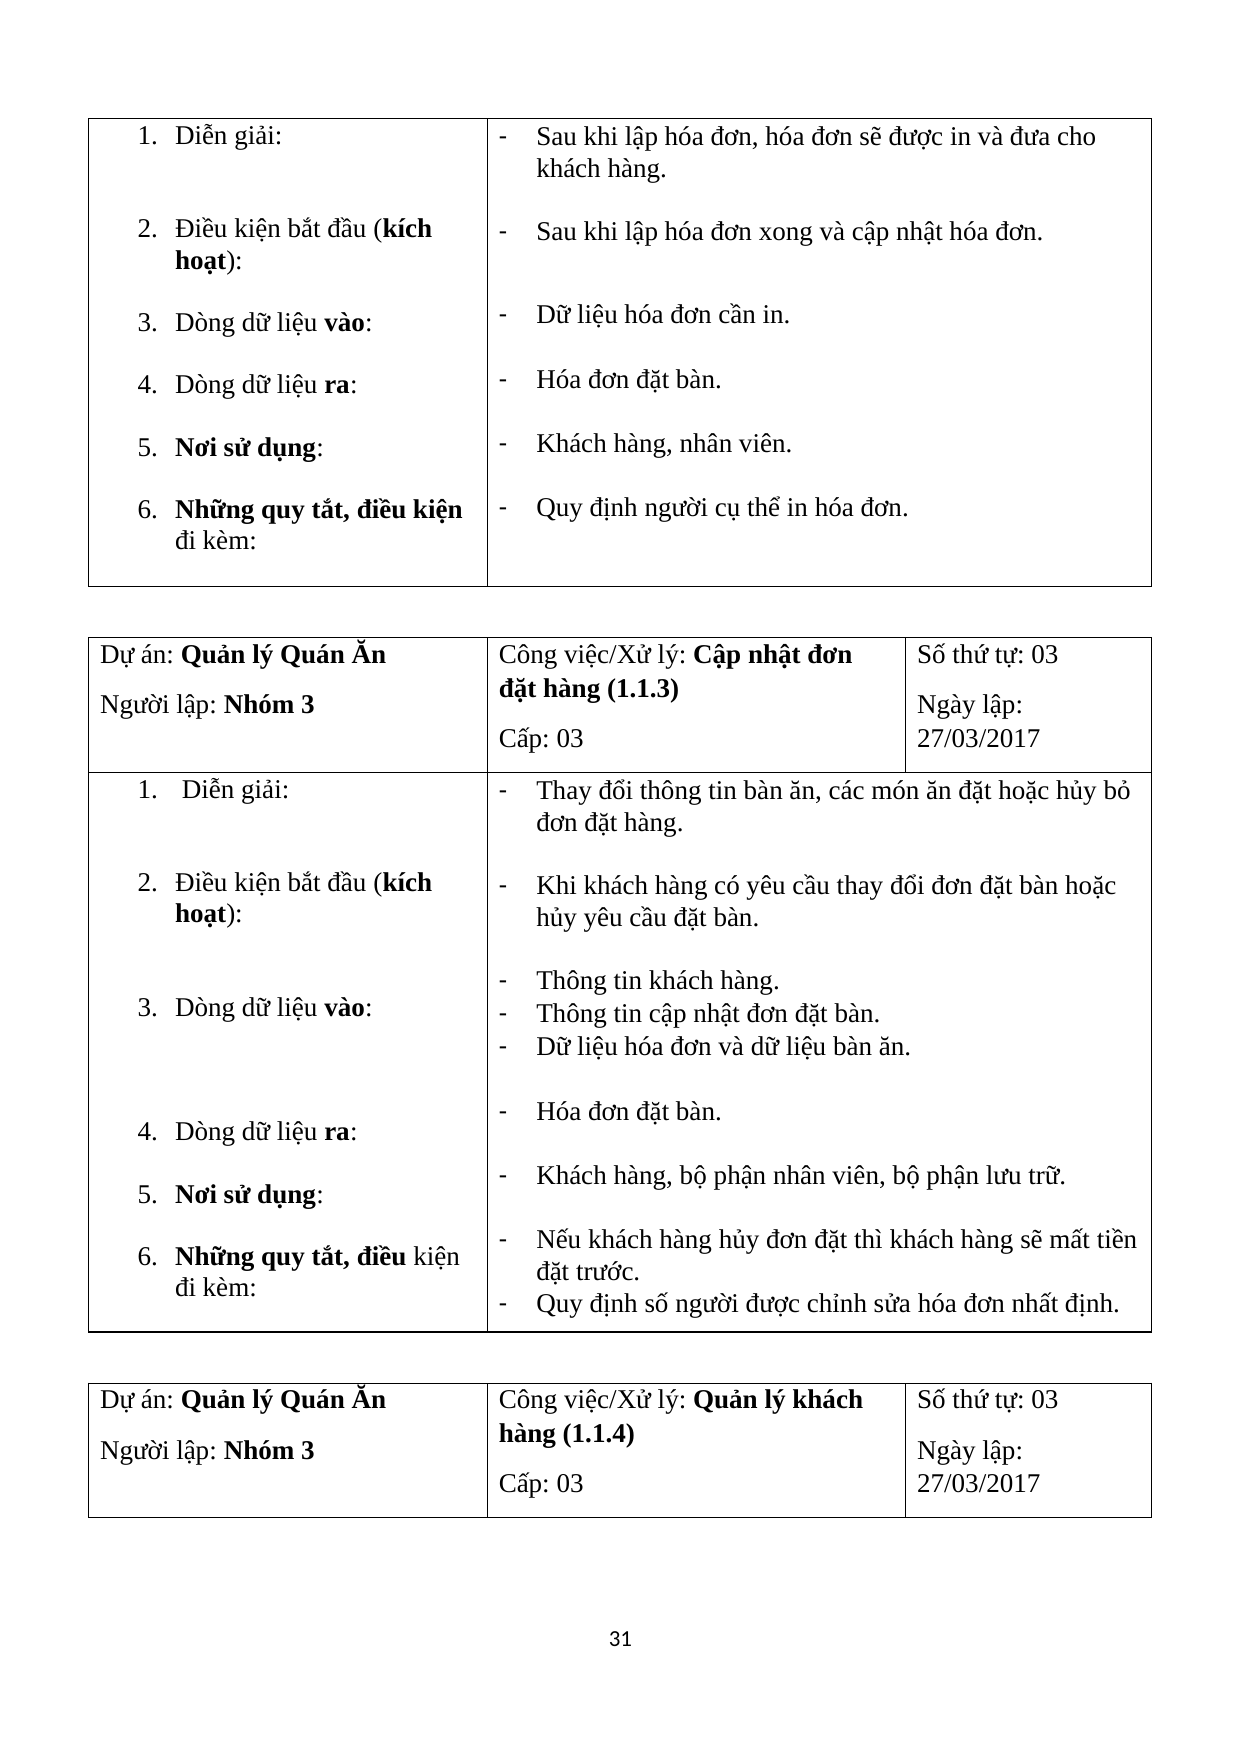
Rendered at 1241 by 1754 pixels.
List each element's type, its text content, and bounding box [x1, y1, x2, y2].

table_header Dự án: Quản lý Quán Ăn Người lập: Nhóm 3 [89, 1384, 487, 1517]
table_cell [89, 773, 487, 1331]
table_cell Diễn giải: Điều kiện bắt đầu (kích hoạt): Dòng dữ liệu vào: Dòng dữ liệu ra: Nơi sử dụng: Những quy tắt, điều kiện đi kèm: [89, 119, 487, 586]
table_header Dự án: Quản lý Quán Ăn Người lập: Nhóm 3 [89, 638, 487, 772]
table_header Số thứ tự: 03 Ngày lập: 27/03/2017 [906, 1384, 1151, 1517]
table_cell Thay đổi thông tin bàn ăn, các món ăn đặt hoặc hủy bỏ đơn đặt hàng. Khi khách hàng có yêu cầu thay đổi đơn đặt bàn hoặc hủy yêu cầu đặt bàn. Thông tin khách hàng. Thông tin cập nhật đơn đặt bàn. Dữ liệu hóa đơn và dữ liệu bàn ăn. Hóa đơn đặt bàn. Khách hàng, bộ phận nhân viên, bộ phận lưu trữ. Nếu khách hàng hủy đơn đặt thì khách hàng sẽ mất tiền đặt trước. Quy định số người được chỉnh sửa hóa đơn nhất định. [488, 773, 1151, 1331]
table_header Công việc/Xử lý: Cập nhật đơn đặt hàng (1.1.3) Cấp: 03 [488, 638, 905, 772]
table_header Số thứ tự: 03 Ngày lập: 27/03/2017 [906, 638, 1151, 772]
table_header Công việc/Xử lý: Quản lý khách hàng (1.1.4) Cấp: 03 [488, 1384, 905, 1517]
table_cell Sau khi lập hóa đơn, hóa đơn sẽ được in và đưa cho khách hàng. Sau khi lập hóa đơn xong và cập nhật hóa đơn. Dữ liệu hóa đơn cần in. Hóa đơn đặt bàn. Khách hàng, nhân viên. Quy định người cụ thể in hóa đơn. [488, 119, 1151, 586]
